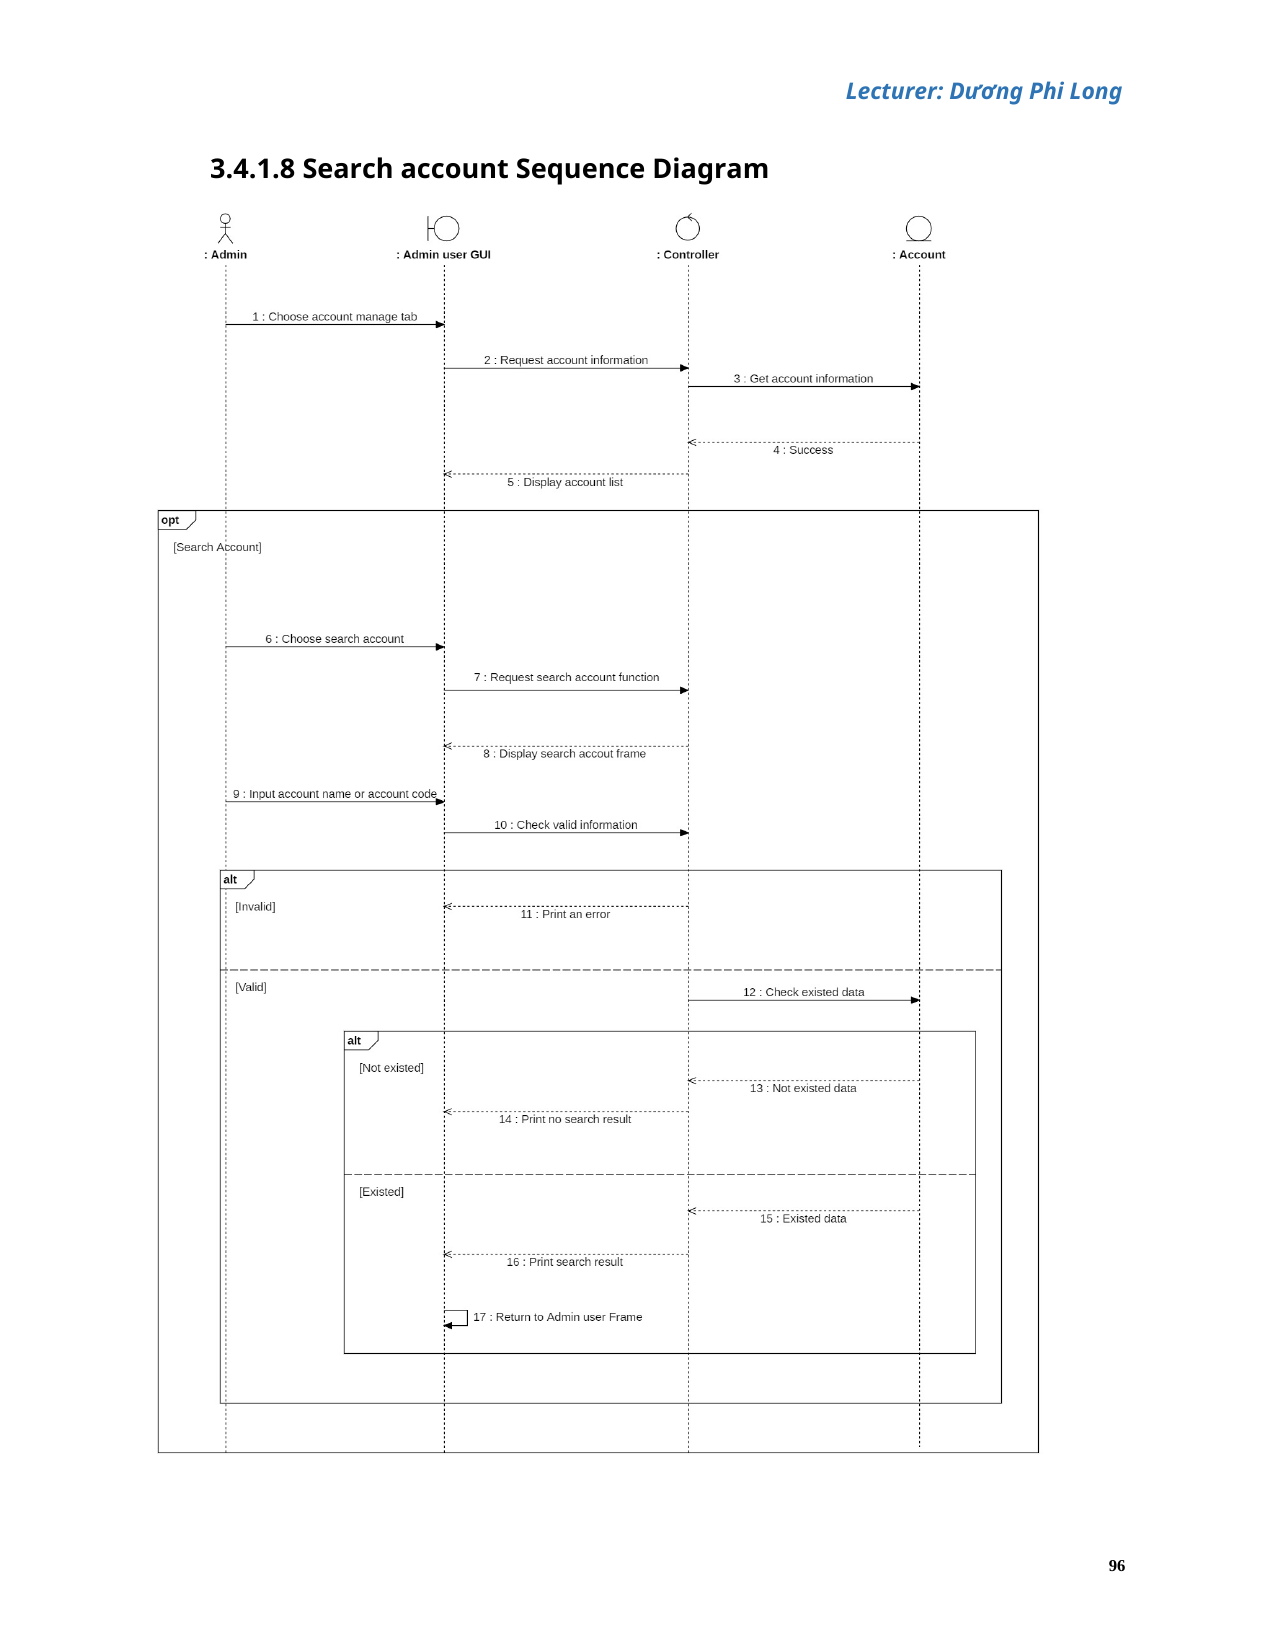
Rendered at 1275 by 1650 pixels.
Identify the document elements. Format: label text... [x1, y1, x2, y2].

subtitle Search account Sequence Diagram [86, 150, 1125, 187]
picture [150, 205, 1069, 1483]
